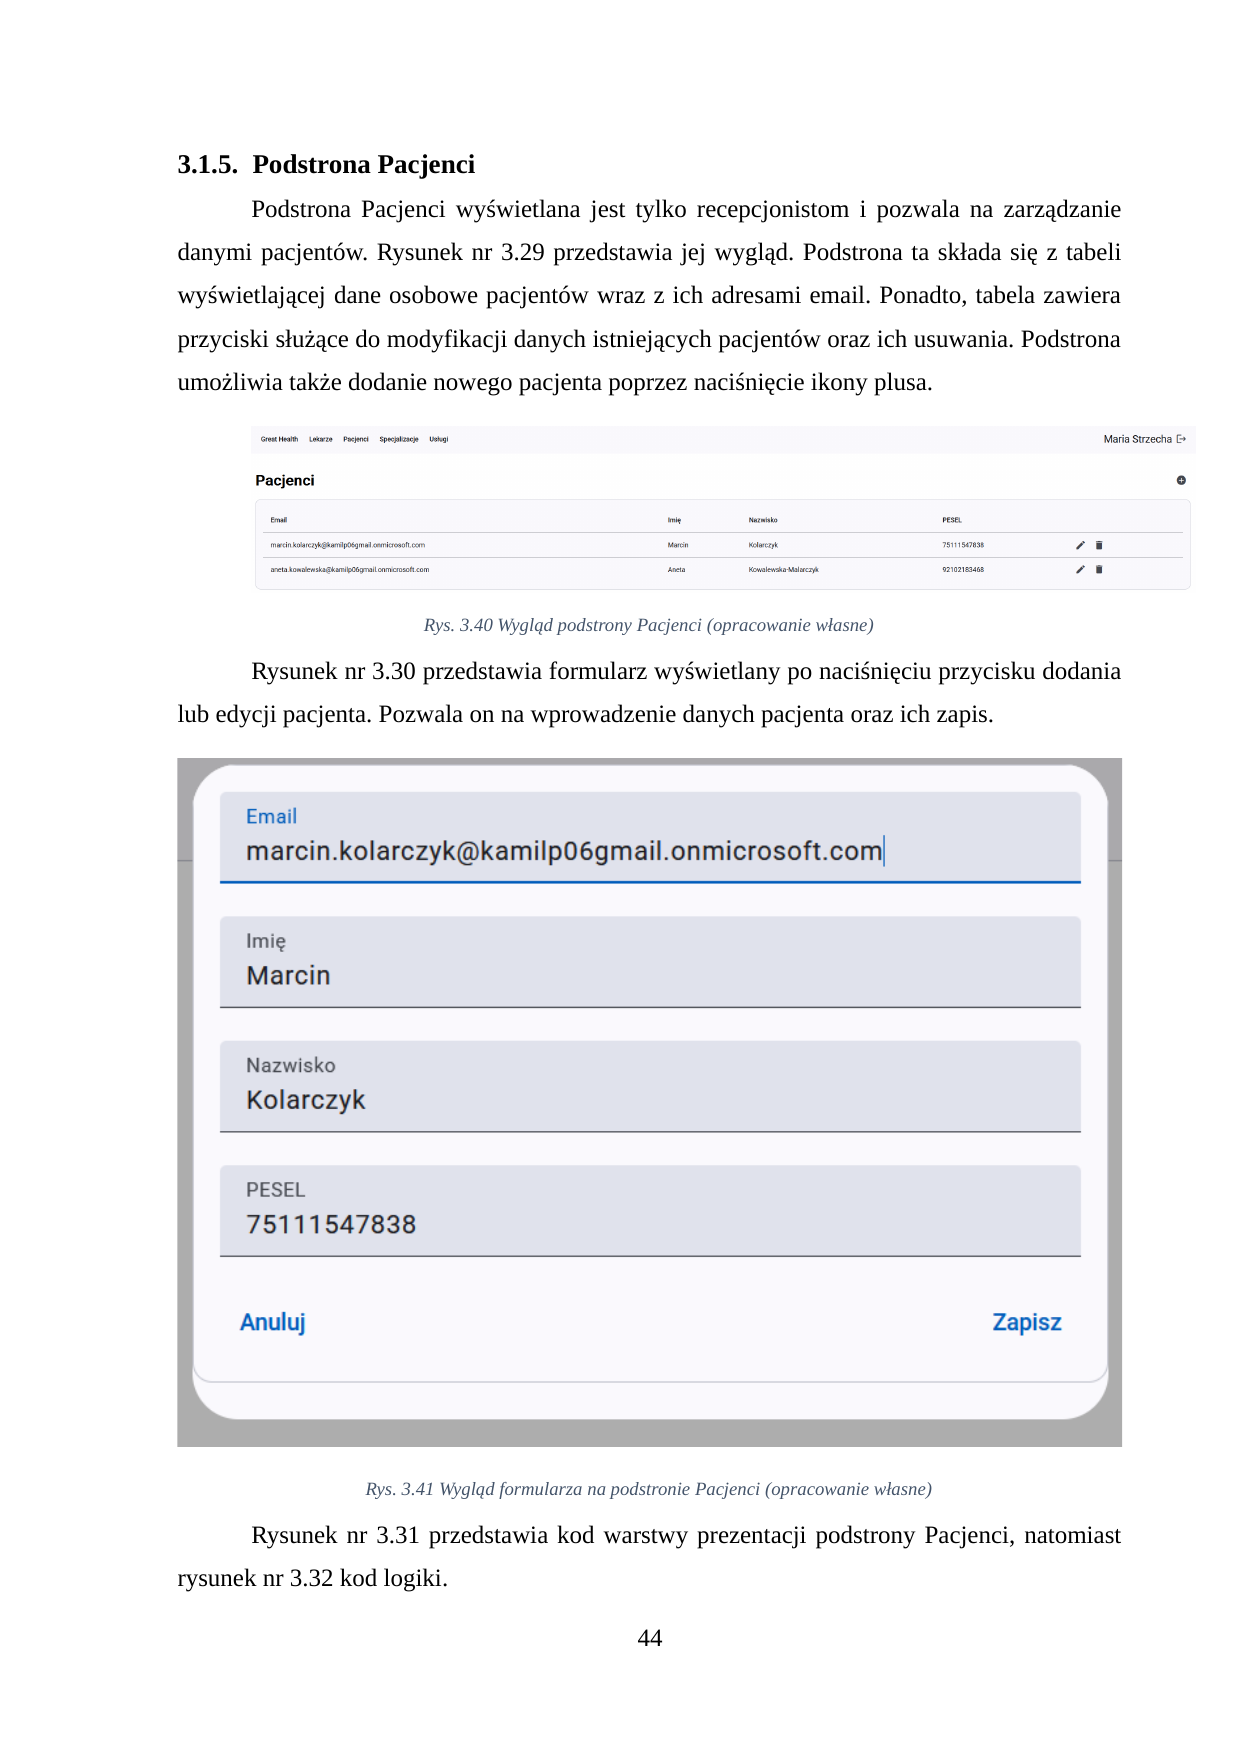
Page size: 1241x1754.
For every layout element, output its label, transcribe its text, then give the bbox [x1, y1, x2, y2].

picture [177, 758, 1123, 1447]
picture [251, 426, 1196, 593]
text Rysunek nr 3.30 przedstawia formularz wyświetlany po naciśnięciu przycisku dodania lub edycji pacjenta. Pozwala on na wprowadzenie danych pacjenta oraz ich zapis. [177, 656, 1122, 728]
subtitle Podstrona Pacjenci [177, 148, 1122, 179]
text Podstrona Pacjenci wyświetlana jest tylko recepcjonistom i pozwala na zarządzanie danymi pacjentów. Rysunek nr 3.29 przedstawia jej wygląd. Podstrona ta składa się z tabeli wyświetlającej dane osobowe pacjentów wraz z ich adresami email. Ponadto, tabela zawiera przyciski służące do modyfikacji danych istniejących pacjentów oraz ich usuwania. Podstrona umożliwia także dodanie nowego pacjenta poprzez naciśnięcie ikony plusa. [177, 194, 1122, 396]
text Rysunek nr 3.31 przedstawia kod warstwy prezentacji podstrony Pacjenci, natomiast rysunek nr 3.32 kod logiki. [177, 1520, 1122, 1592]
